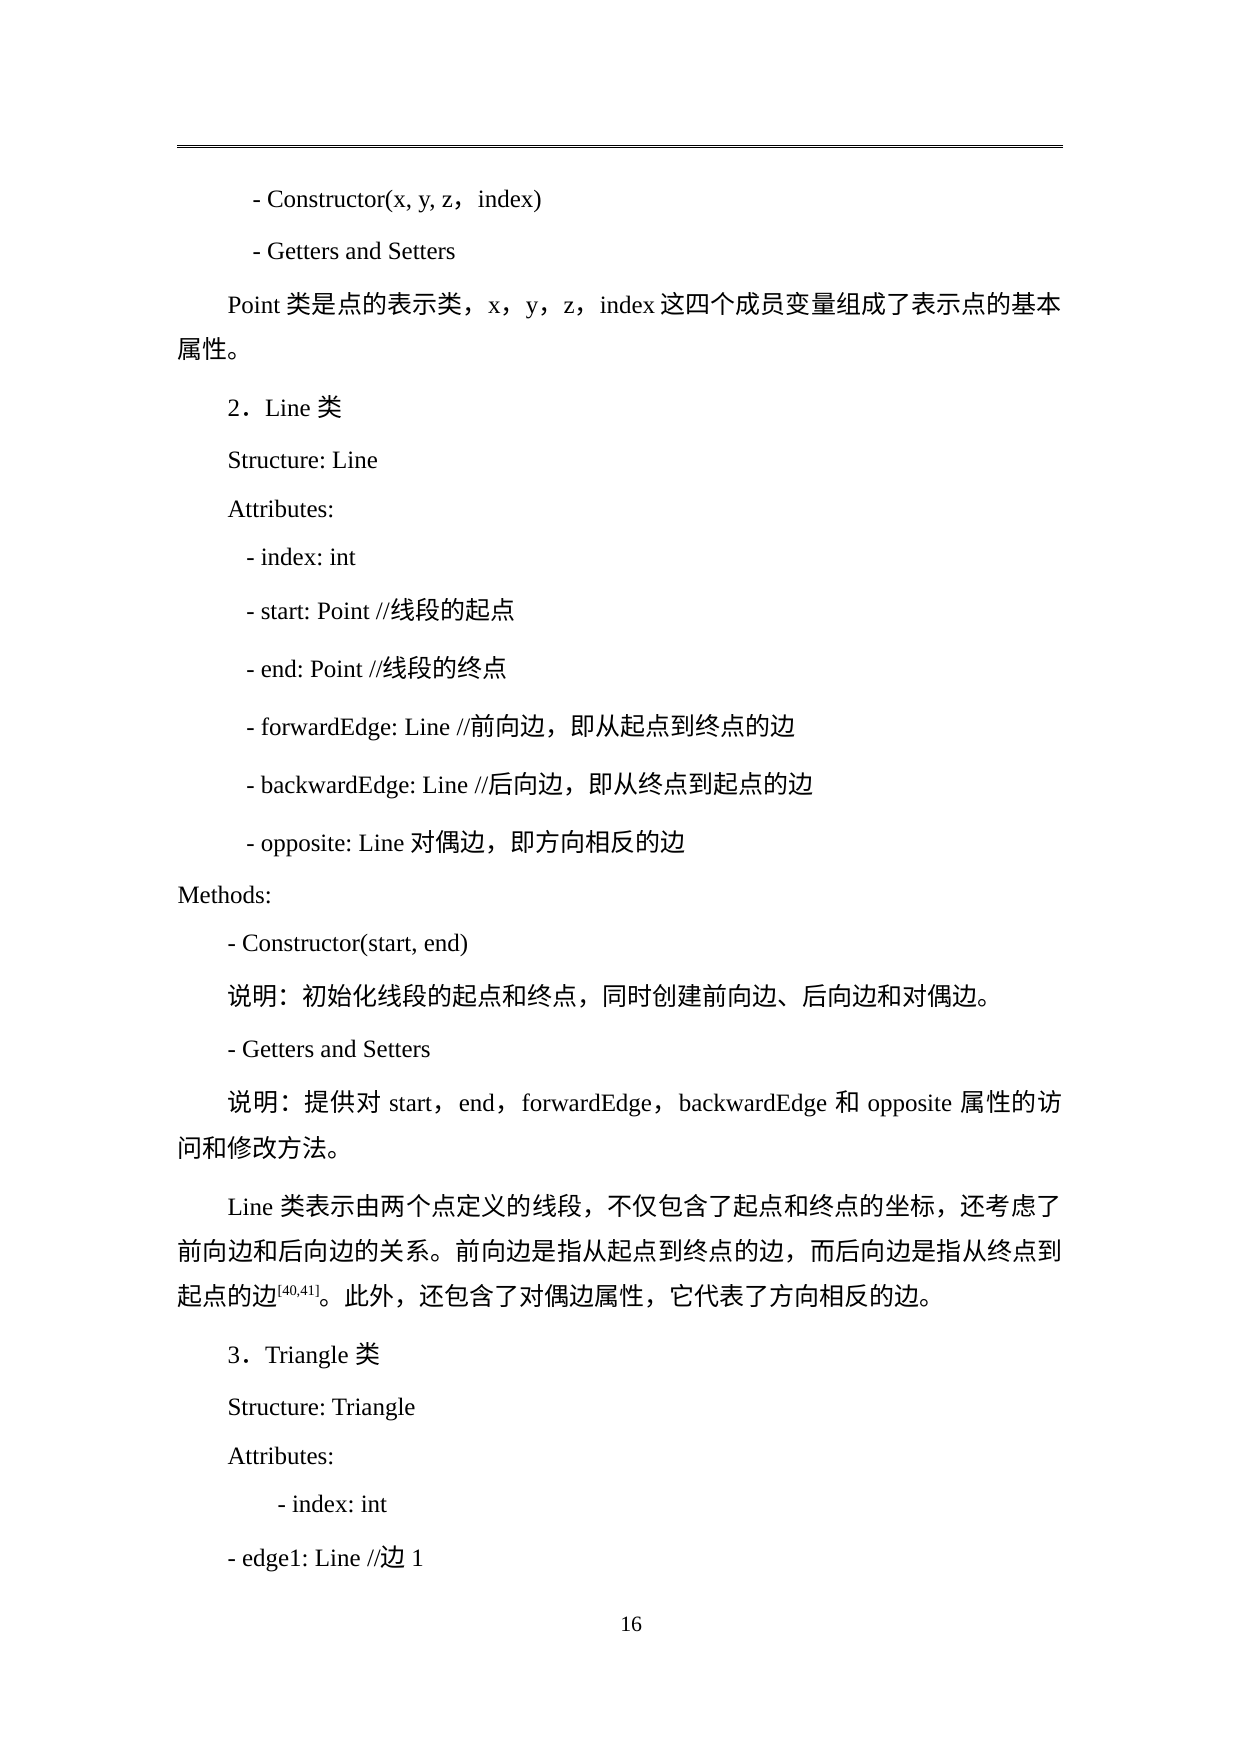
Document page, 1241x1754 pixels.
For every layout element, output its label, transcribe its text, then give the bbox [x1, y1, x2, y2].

text - end: Point //线段的终点 [177, 648, 1063, 685]
text 2．Line 类 [177, 388, 1063, 424]
text - Getters and Setters [177, 236, 1063, 265]
text - start: Point //线段的起点 [177, 591, 1063, 627]
text - Getters and Setters [215, 1034, 1063, 1063]
text Structure: Line [177, 445, 1063, 474]
text Structure: Triangle [177, 1392, 1063, 1421]
text 3．Triangle 类 [177, 1334, 1063, 1371]
text Line 类表示由两个点定义的线段，不仅包含了起点和终点的坐标，还考虑了前向边和后向边的关系。前向边是指从起点到终点的边，而后向边是指从终点到起点的边[40,41]。此外，还包含了对偶边属性，它代表了方向相反的边。 [177, 1186, 1063, 1313]
text - Constructor(x, y, z，index) [177, 178, 1063, 214]
text - index: int [177, 542, 1063, 571]
text Methods: [177, 880, 1063, 908]
text Point 类是点的表示类，x，y，z，index这四个成员变量组成了表示点的基本属性。 [177, 284, 1063, 366]
text 说明：初始化线段的起点和终点，同时创建前向边、后向边和对偶边。 [177, 977, 1063, 1013]
text 说明：提供对 start，end，forwardEdge，backwardEdge 和 opposite 属性的访问和修改方法。 [177, 1083, 1063, 1164]
text - opposite: Line 对偶边，即方向相反的边 [177, 822, 1063, 858]
text - Constructor(start, end) [177, 928, 1063, 957]
text Attributes: [177, 494, 1063, 523]
text - backwardEdge: Line //后向边，即从终点到起点的边 [177, 764, 1063, 800]
text Attributes: [177, 1441, 1063, 1469]
text - index: int [177, 1489, 1063, 1518]
text - edge1: Line //边 1 [177, 1538, 1063, 1574]
text - forwardEdge: Line //前向边，即从起点到终点的边 [177, 706, 1063, 743]
